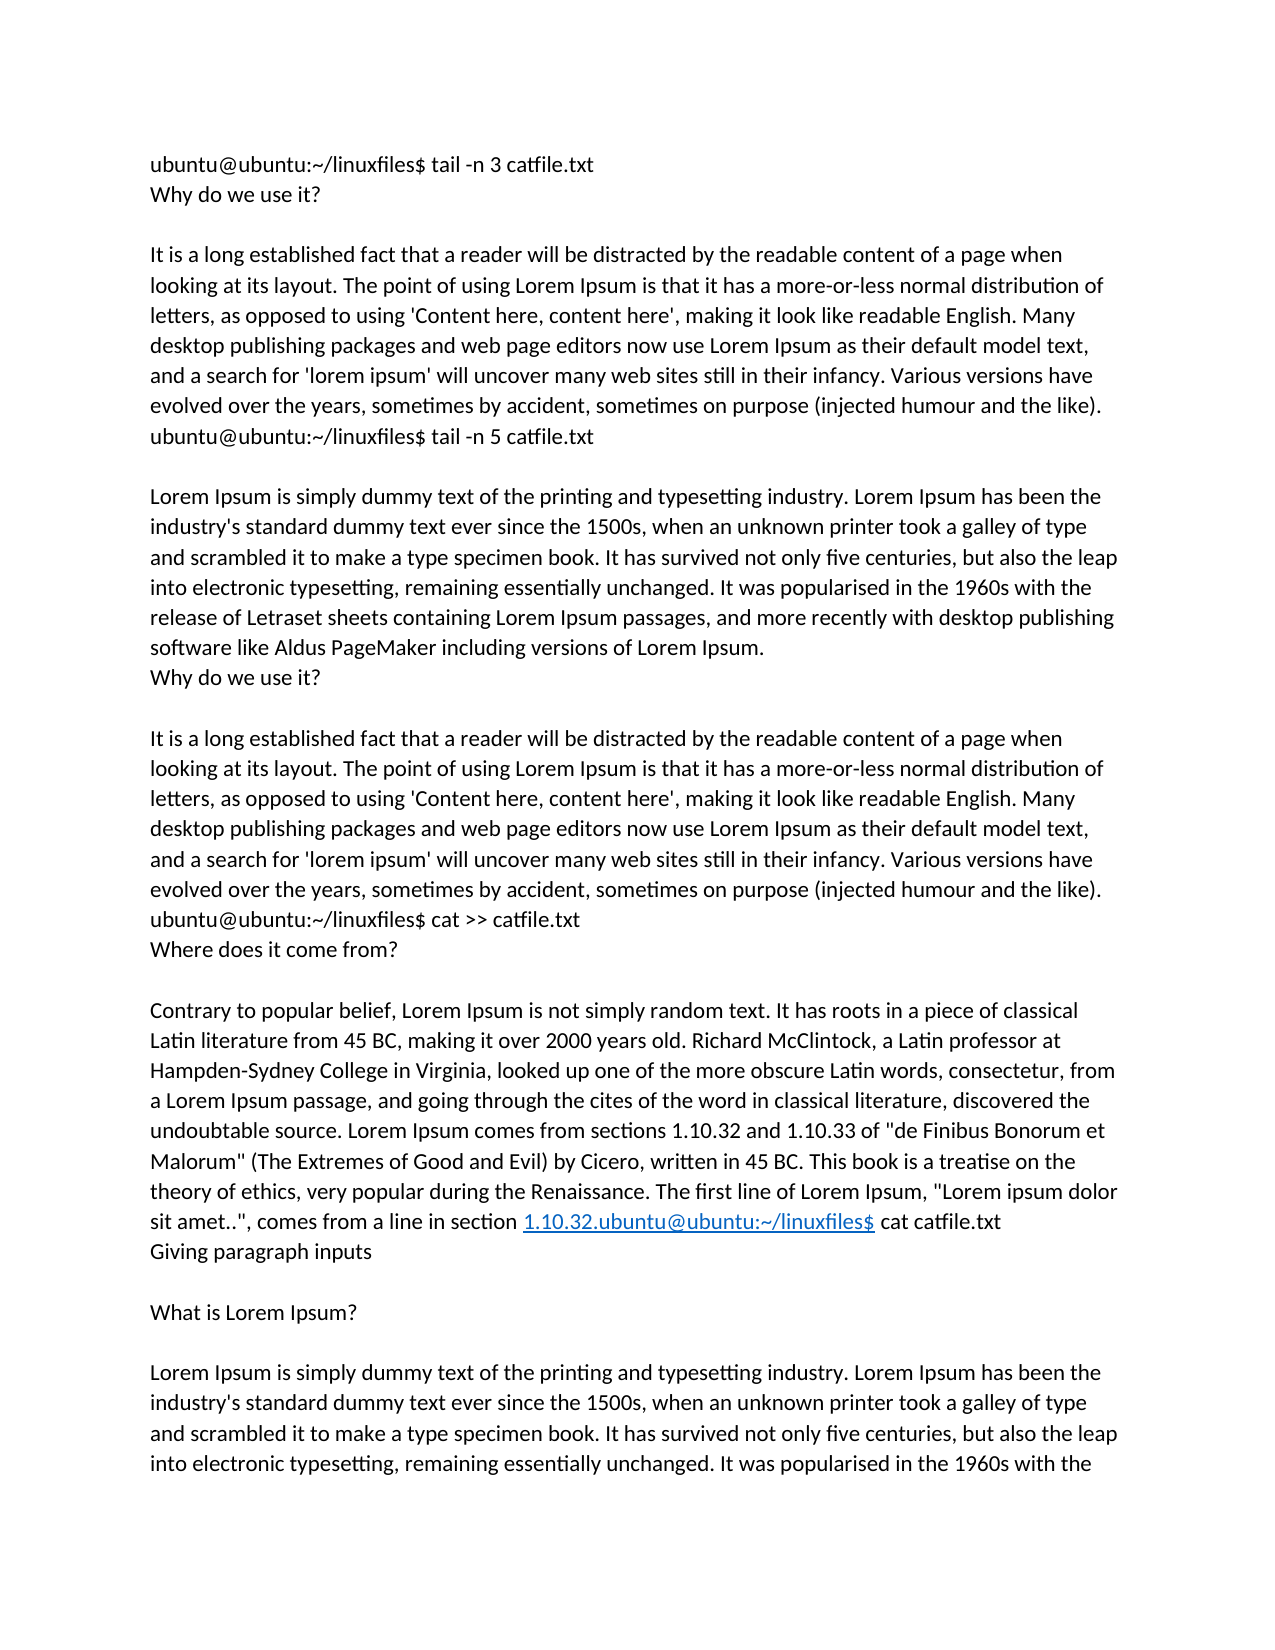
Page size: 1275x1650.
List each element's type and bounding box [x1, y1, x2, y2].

text [150, 150, 1125, 1477]
